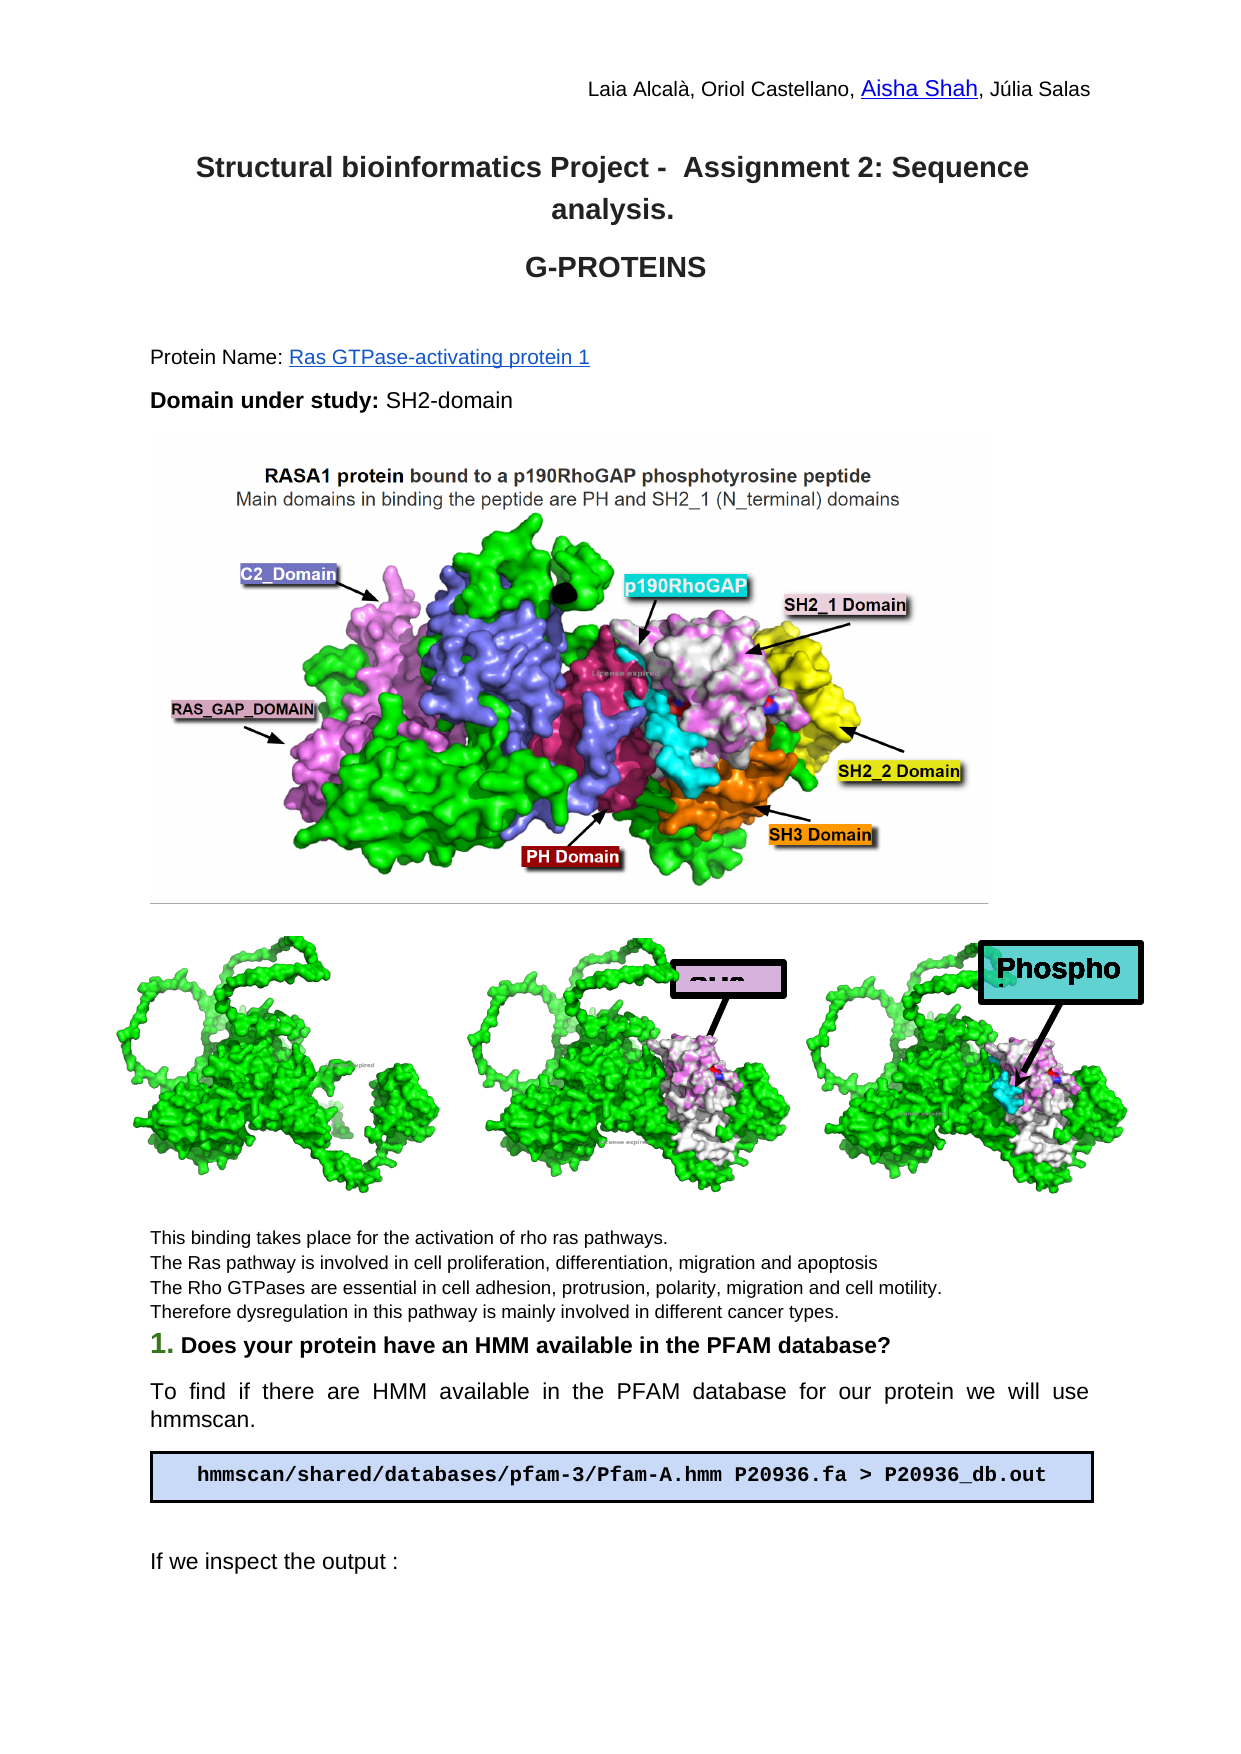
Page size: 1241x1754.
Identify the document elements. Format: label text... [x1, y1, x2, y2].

text Protein Name: Ras GTPase-activating protein 1 [150, 344, 1090, 368]
text Therefore dysregulation in this pathway is mainly involved in different cancer types. [150, 1301, 1090, 1323]
text The Ras pathway is involved in cell proliferation, differentiation, migration and apoptosis [150, 1252, 1090, 1273]
text G-PROTEINS [150, 250, 1090, 284]
picture [461, 938, 1129, 1199]
text This binding takes place for the activation of rho ras pathways. [150, 1227, 1090, 1248]
table_header hmmscan/shared/databases/pfam-3/Pfam-A.hmm P20936.fa > P20936_db.out [153, 1454, 1091, 1500]
text Domain under study: SH2-domain [150, 387, 1090, 413]
text If we inspect the output : [150, 1548, 1090, 1574]
text 1. Does your protein have an HMM available in the PFAM database? [150, 1326, 1090, 1359]
text To find if there are HMM available in the PFAM database for our protein we will use hmmscan. [150, 1378, 1090, 1432]
picture [104, 936, 446, 1201]
text The Rho GTPases are essential in cell adhesion, protrusion, polarity, migration and cell motility. [150, 1276, 1090, 1298]
text Structural bioinformatics Project - Assignment 2: Sequence analysis. [135, 150, 1090, 225]
picture [150, 431, 989, 904]
